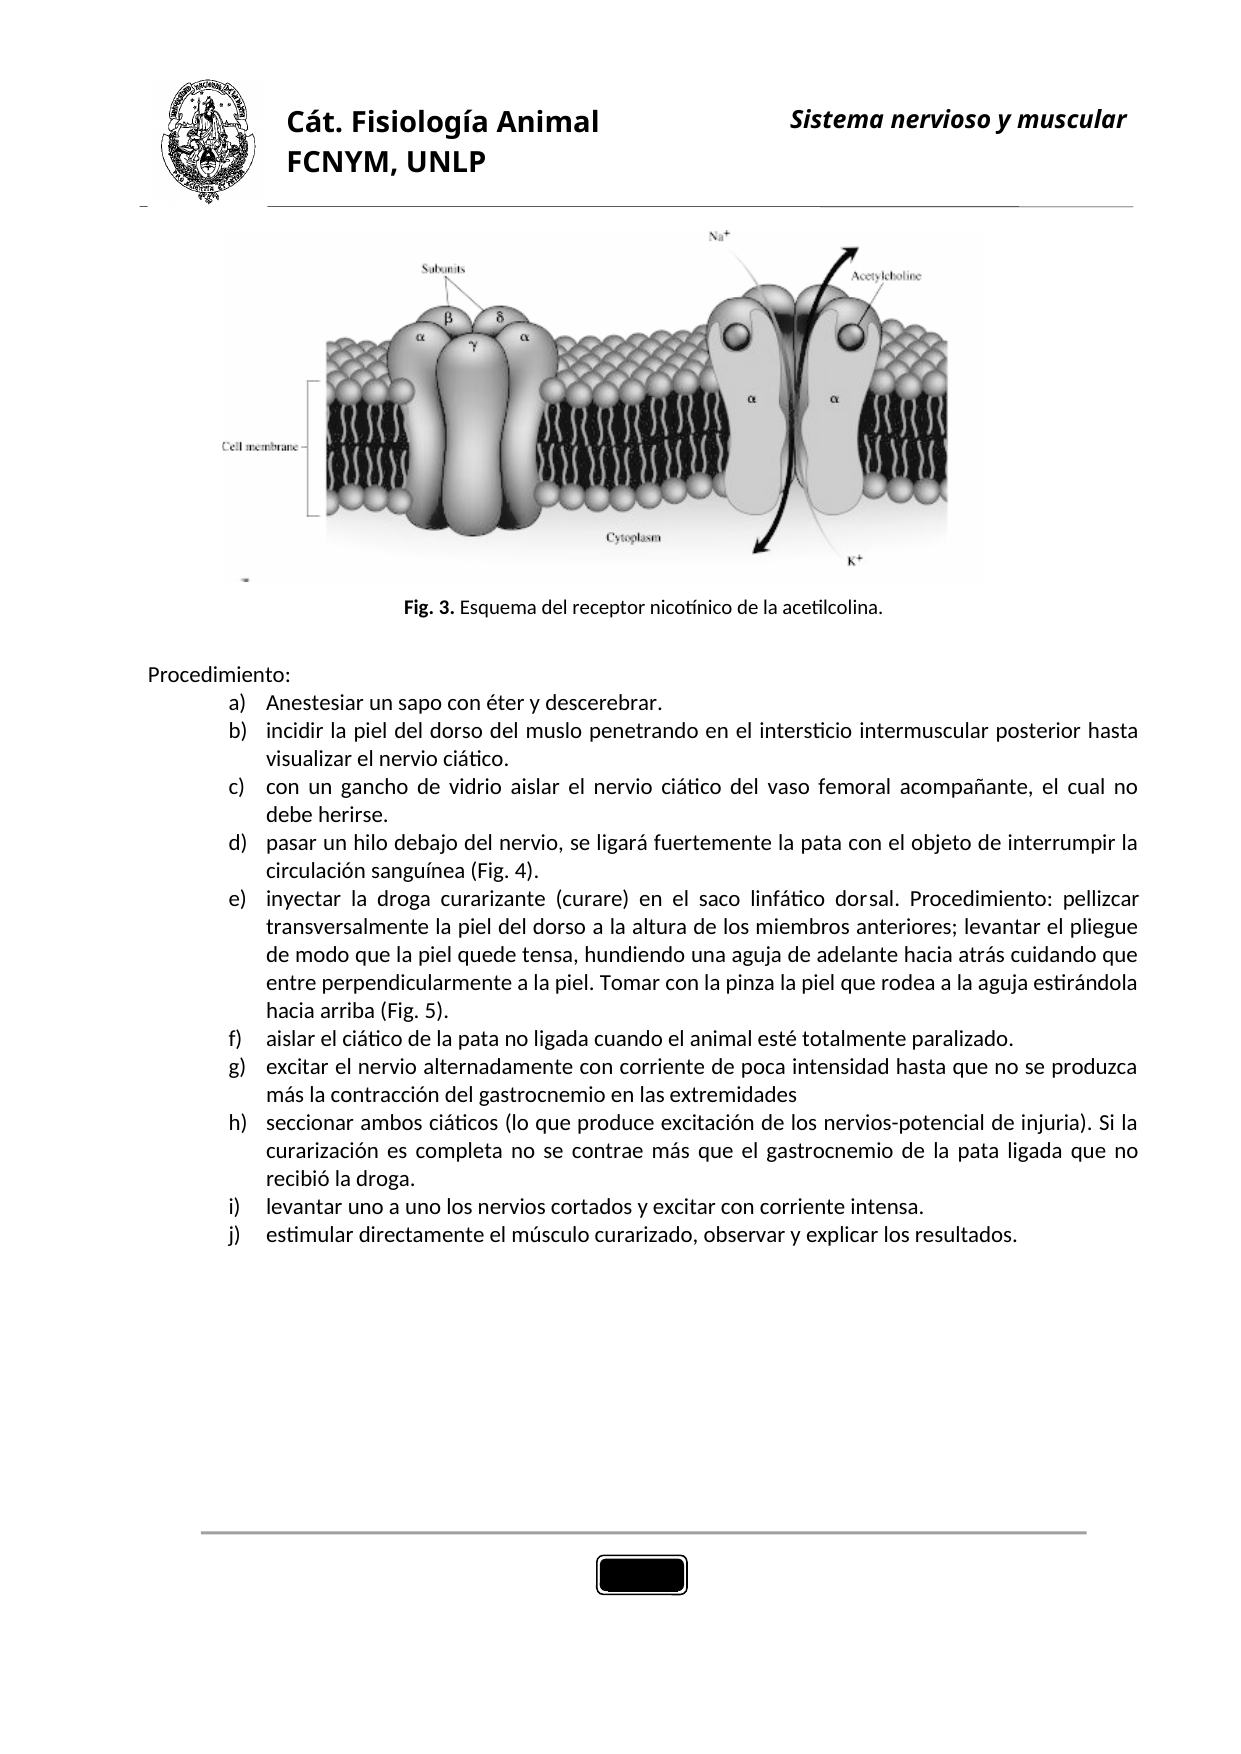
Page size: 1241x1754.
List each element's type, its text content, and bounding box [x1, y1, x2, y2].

text Procedimiento: [148, 660, 1140, 688]
list Anestesiar un sapo con éter y descerebrar. [228, 688, 1140, 716]
list pasar un hilo debajo del nervio, se ligará fuertemente la pata con el objeto de interrumpir la circulación sanguínea (Fig. 4). [228, 828, 1140, 884]
list excitar el nervio alternadamente con corriente de poca intensidad hasta que no se produzca más la contracción del gastrocnemio en las extremidades [228, 1052, 1140, 1108]
list levantar uno a uno los nervios cortados y excitar con corriente intensa. [228, 1192, 1140, 1220]
list estimular directamente el músculo curarizado, observar y explicar los resultados. [228, 1220, 1140, 1248]
text Fig. 3. Esquema del receptor nicotínico de la acetilcolina. [148, 594, 1140, 619]
list aislar el ciático de la pata no ligada cuando el animal esté totalmente paralizado. [228, 1024, 1140, 1052]
list con un gancho de vidrio aislar el nervio ciático del vaso femoral acompañante, el cual no debe herirse. [228, 772, 1140, 828]
picture [147, 75, 268, 207]
list incidir la piel del dorso del muslo penetrando en el intersticio intermuscular posterior hasta visualizar el nervio ciático. [228, 716, 1140, 772]
list seccionar ambos ciáticos (lo que produce excitación de los nervios-potencial de injuria). Si la curarización es completa no se contrae más que el gastrocnemio de la pata ligada que no recibió la droga. [228, 1108, 1140, 1192]
list inyectar la droga curarizante (curare) en el saco linfático dorsal. Procedimiento: pellizcar transversalmente la piel del dorso a la altura de los miembros anteriores; levantar el pliegue de modo que la piel quede tensa, hundiendo una aguja de adelante hacia atrás cuidando que entre perpendicularmente a la piel. Tomar con la pinza la piel que rodea a la aguja estirándola hacia arriba (Fig. 5). [228, 884, 1140, 1024]
